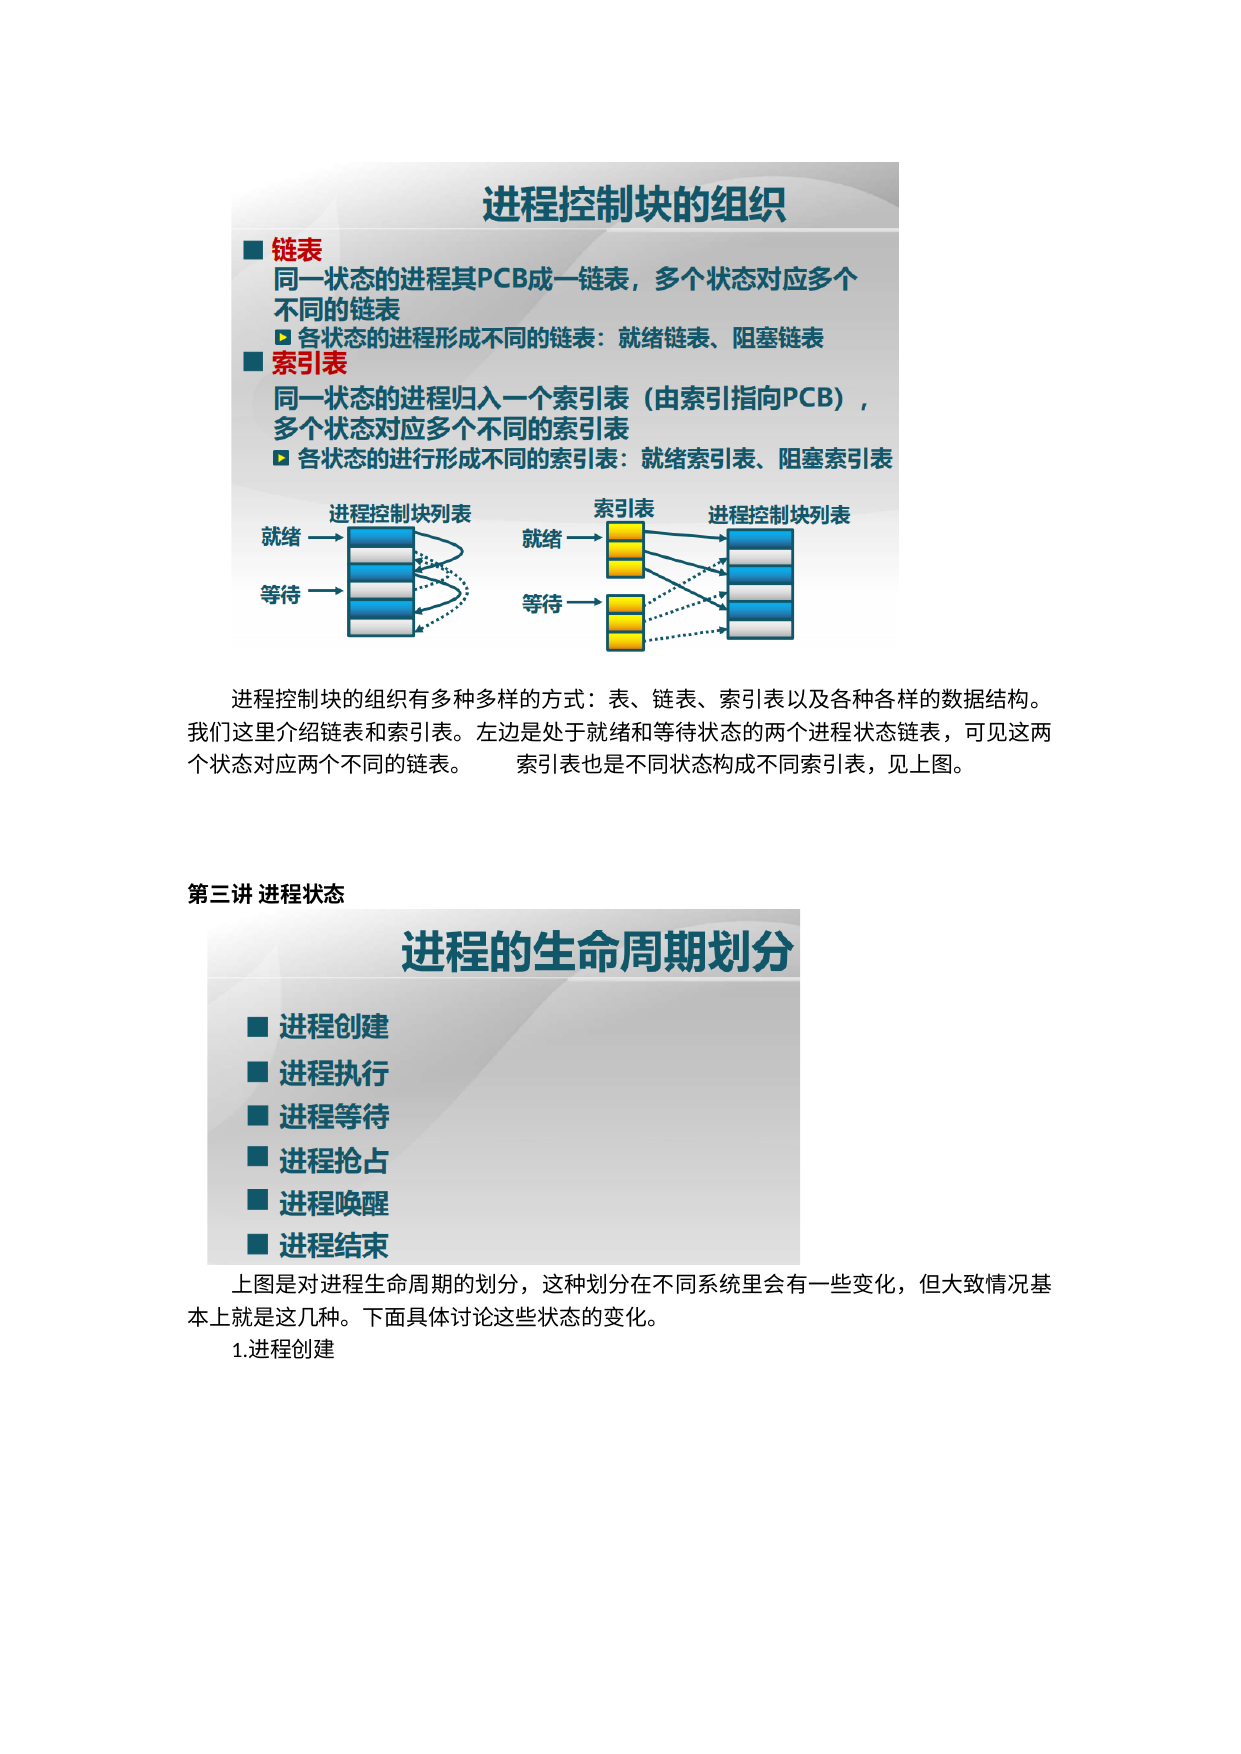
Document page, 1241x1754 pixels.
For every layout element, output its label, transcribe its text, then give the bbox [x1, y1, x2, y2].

text 第三讲 进程状态 [187, 877, 1053, 909]
picture [207, 909, 801, 1265]
picture [231, 162, 899, 653]
text 上图是对进程生命周期的划分，这种划分在不同系统里会有一些变化，但大致情况基本上就是这几种。下面具体讨论这些状态的变化。 [187, 1267, 1053, 1332]
text 进程控制块的组织有多种多样的方式：表、链表、索引表以及各种各样的数据结构。我们这里介绍链表和索引表。左边是处于就绪和等待状态的两个进程状态链表，可见这两个状态对应两个不同的链表。 索引表也是不同状态构成不同索引表，见上图。 [187, 682, 1053, 779]
text 1.进程创建 [187, 1332, 1053, 1364]
